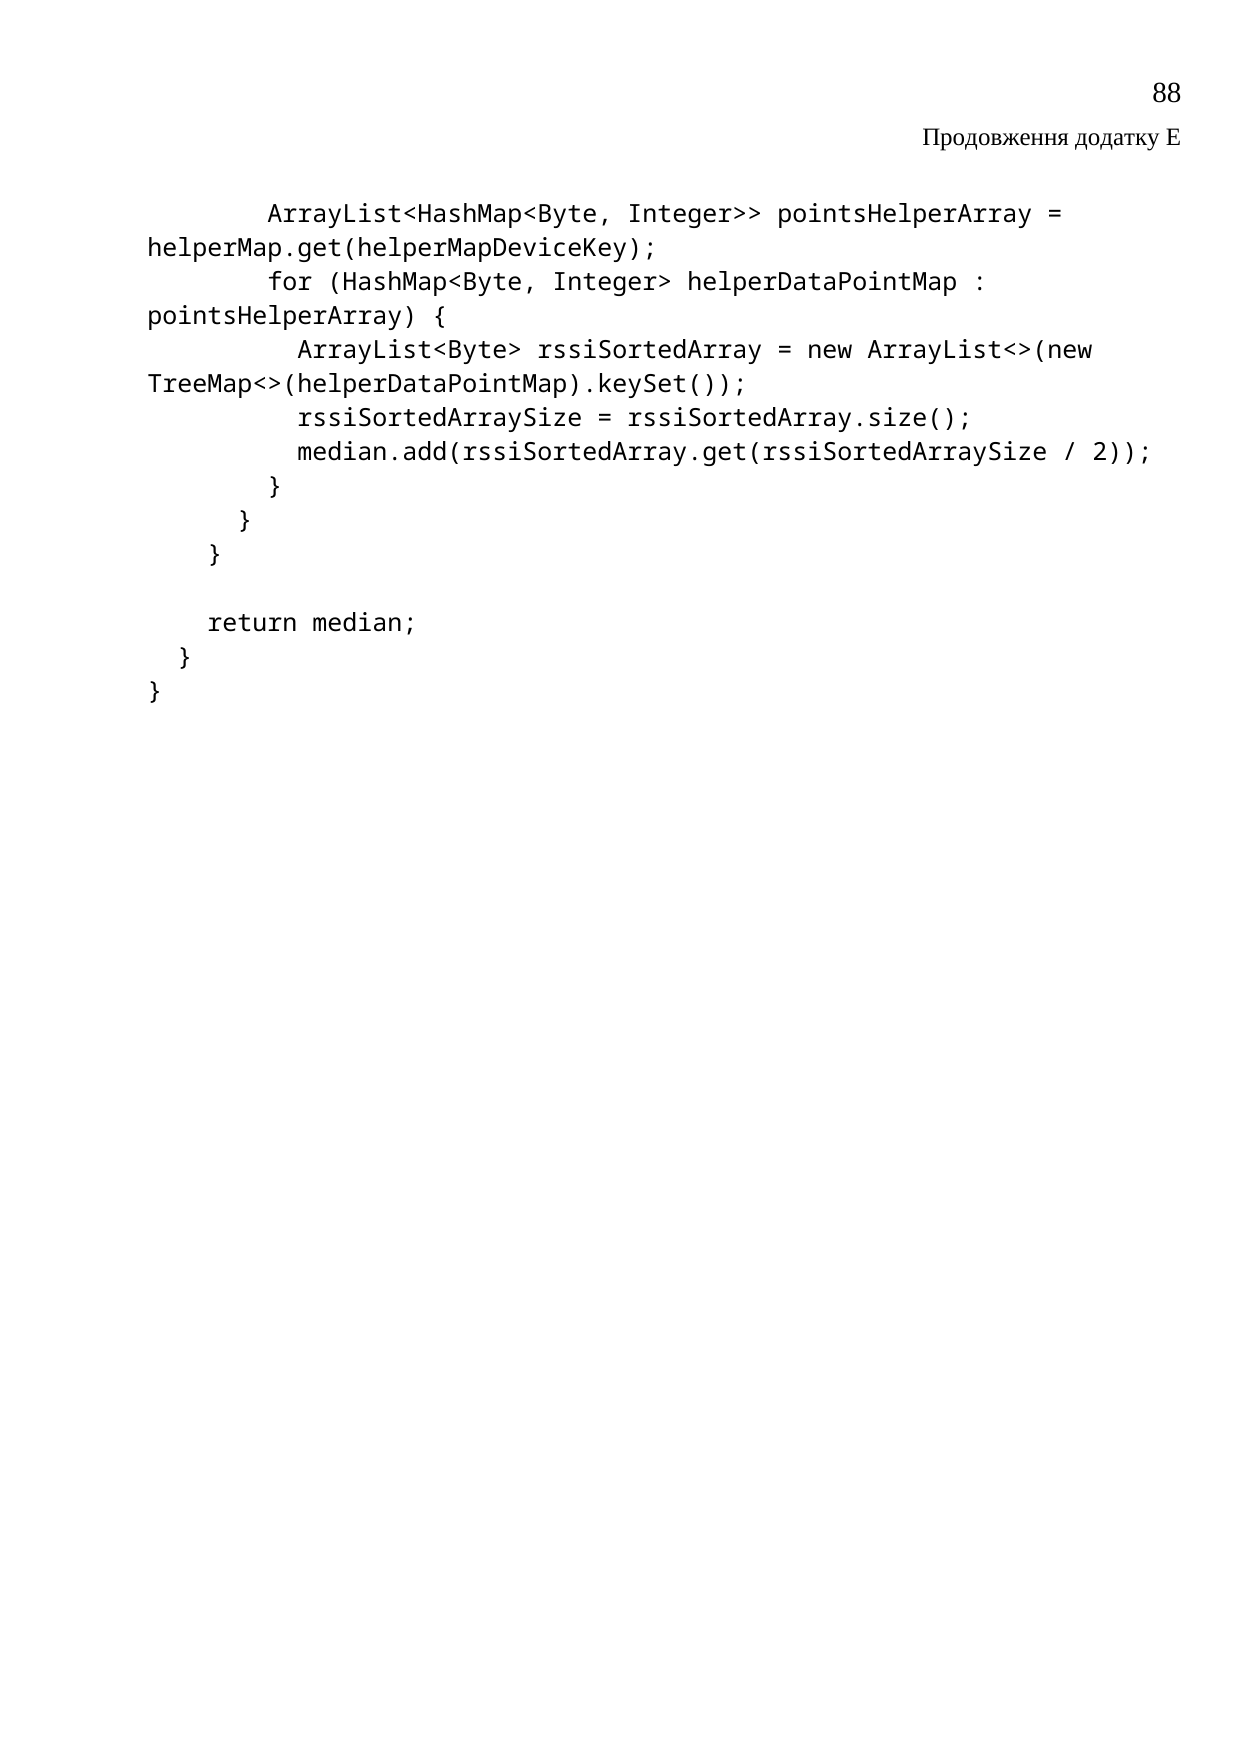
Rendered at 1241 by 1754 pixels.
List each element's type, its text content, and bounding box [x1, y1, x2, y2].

text } [147, 468, 1181, 502]
text } [147, 502, 1181, 536]
text } [147, 536, 1181, 570]
text rssiSortedArraySize = rssiSortedArray.size(); [147, 400, 1181, 434]
text for (HashMap<Byte, Integer> helperDataPointMap : pointsHelperArray) { [147, 263, 1181, 332]
text median.add(rssiSortedArray.get(rssiSortedArraySize / 2)); [147, 434, 1181, 468]
text } [147, 638, 1181, 672]
text } [147, 672, 1181, 706]
text ArrayList<Byte> rssiSortedArray = new ArrayList<>(new TreeMap<>(helperDataPointMap).keySet()); [147, 332, 1181, 400]
text ArrayList<HashMap<Byte, Integer>> pointsHelperArray = helperMap.get(helperMapDeviceKey); [147, 195, 1181, 263]
text return median; [147, 604, 1181, 638]
